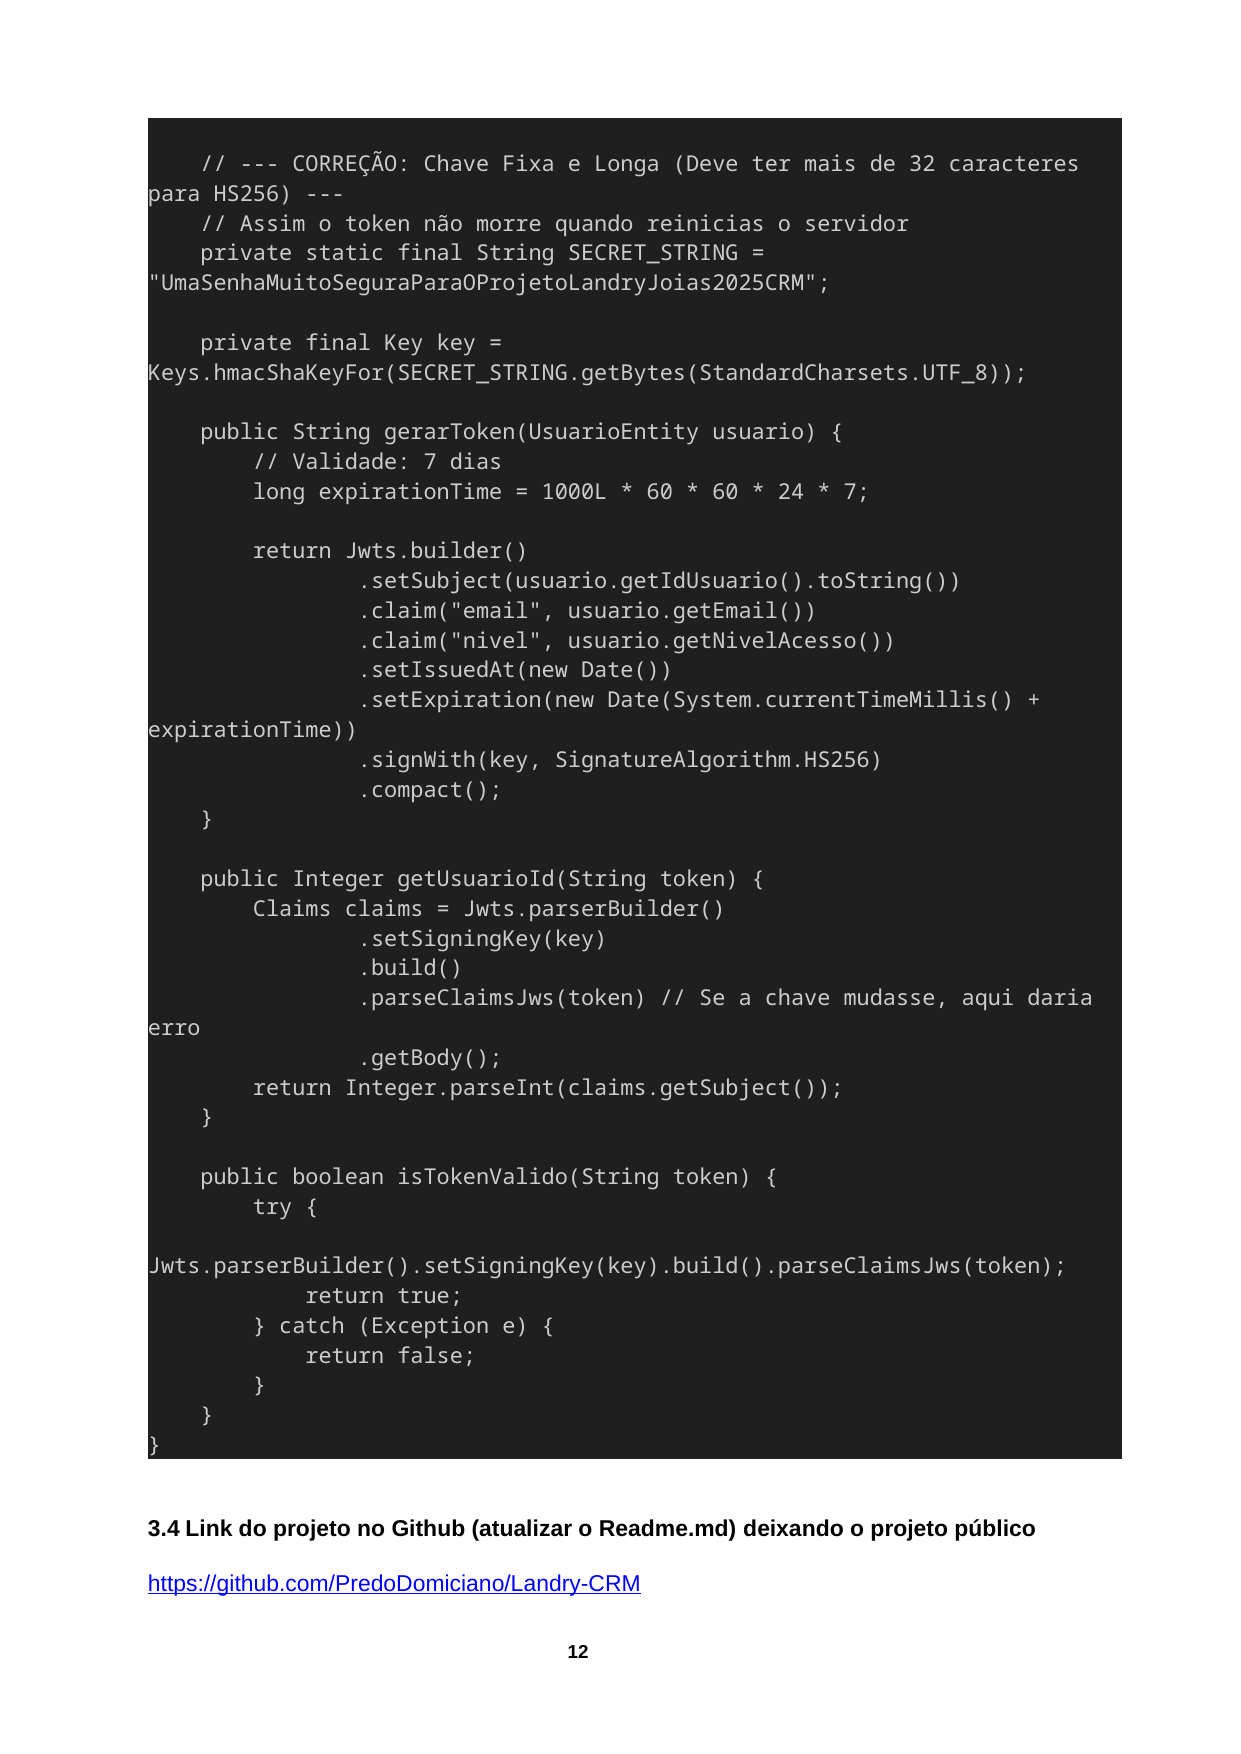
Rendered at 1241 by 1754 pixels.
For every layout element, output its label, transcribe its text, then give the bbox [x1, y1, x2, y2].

text private static final String SECRET_STRING = "UmaSenhaMuitoSeguraParaOProjetoLandryJoias2025CRM"; [148, 237, 1122, 297]
text return Jwts.builder() [148, 535, 1122, 565]
text } [148, 1101, 1122, 1131]
text Jwts.parserBuilder().setSigningKey(key).build().parseClaimsJws(token); [148, 1220, 1122, 1280]
text .signWith(key, SignatureAlgorithm.HS256) [148, 744, 1122, 773]
text // Assim o token não morre quando reinicias o servidor [148, 207, 1122, 237]
text .parseClaimsJws(token) // Se a chave mudasse, aqui daria erro [148, 982, 1122, 1042]
text // Validade: 7 dias [148, 446, 1122, 476]
text return Integer.parseInt(claims.getSubject()); [148, 1071, 1122, 1101]
text long expirationTime = 1000L * 60 * 60 * 24 * 7; [148, 476, 1122, 505]
text } [148, 1429, 1122, 1459]
text return false; [148, 1339, 1122, 1369]
text .setExpiration(new Date(System.currentTimeMillis() + expirationTime)) [148, 684, 1122, 744]
text .claim("email", usuario.getEmail()) [148, 595, 1122, 624]
text .getBody(); [148, 1042, 1122, 1071]
text } [148, 1369, 1122, 1399]
text public String gerarToken(UsuarioEntity usuario) { [148, 416, 1122, 446]
text public Integer getUsuarioId(String token) { [148, 863, 1122, 893]
text } [148, 803, 1122, 833]
text .setSubject(usuario.getIdUsuario().toString()) [148, 565, 1122, 595]
text https://github.com/PredoDomiciano/Landry-CRM [148, 1570, 1122, 1596]
text Claims claims = Jwts.parserBuilder() [148, 893, 1122, 922]
text .claim("nivel", usuario.getNivelAcesso()) [148, 624, 1122, 654]
text // --- CORREÇÃO: Chave Fixa e Longa (Deve ter mais de 32 caracteres para HS256) --- [148, 148, 1122, 207]
text public boolean isTokenValido(String token) { [148, 1161, 1122, 1191]
text .build() [148, 952, 1122, 982]
text return true; [148, 1280, 1122, 1310]
text .setIssuedAt(new Date()) [148, 654, 1122, 684]
subtitle Link do projeto no Github (atualizar o Readme.md) deixando o projeto público [148, 1515, 1122, 1541]
text try { [148, 1191, 1122, 1220]
text } catch (Exception e) { [148, 1310, 1122, 1339]
text private final Key key = Keys.hmacShaKeyFor(SECRET_STRING.getBytes(StandardCharsets.UTF_8)); [148, 327, 1122, 386]
text .setSigningKey(key) [148, 922, 1122, 952]
text .compact(); [148, 773, 1122, 803]
text } [148, 1399, 1122, 1429]
